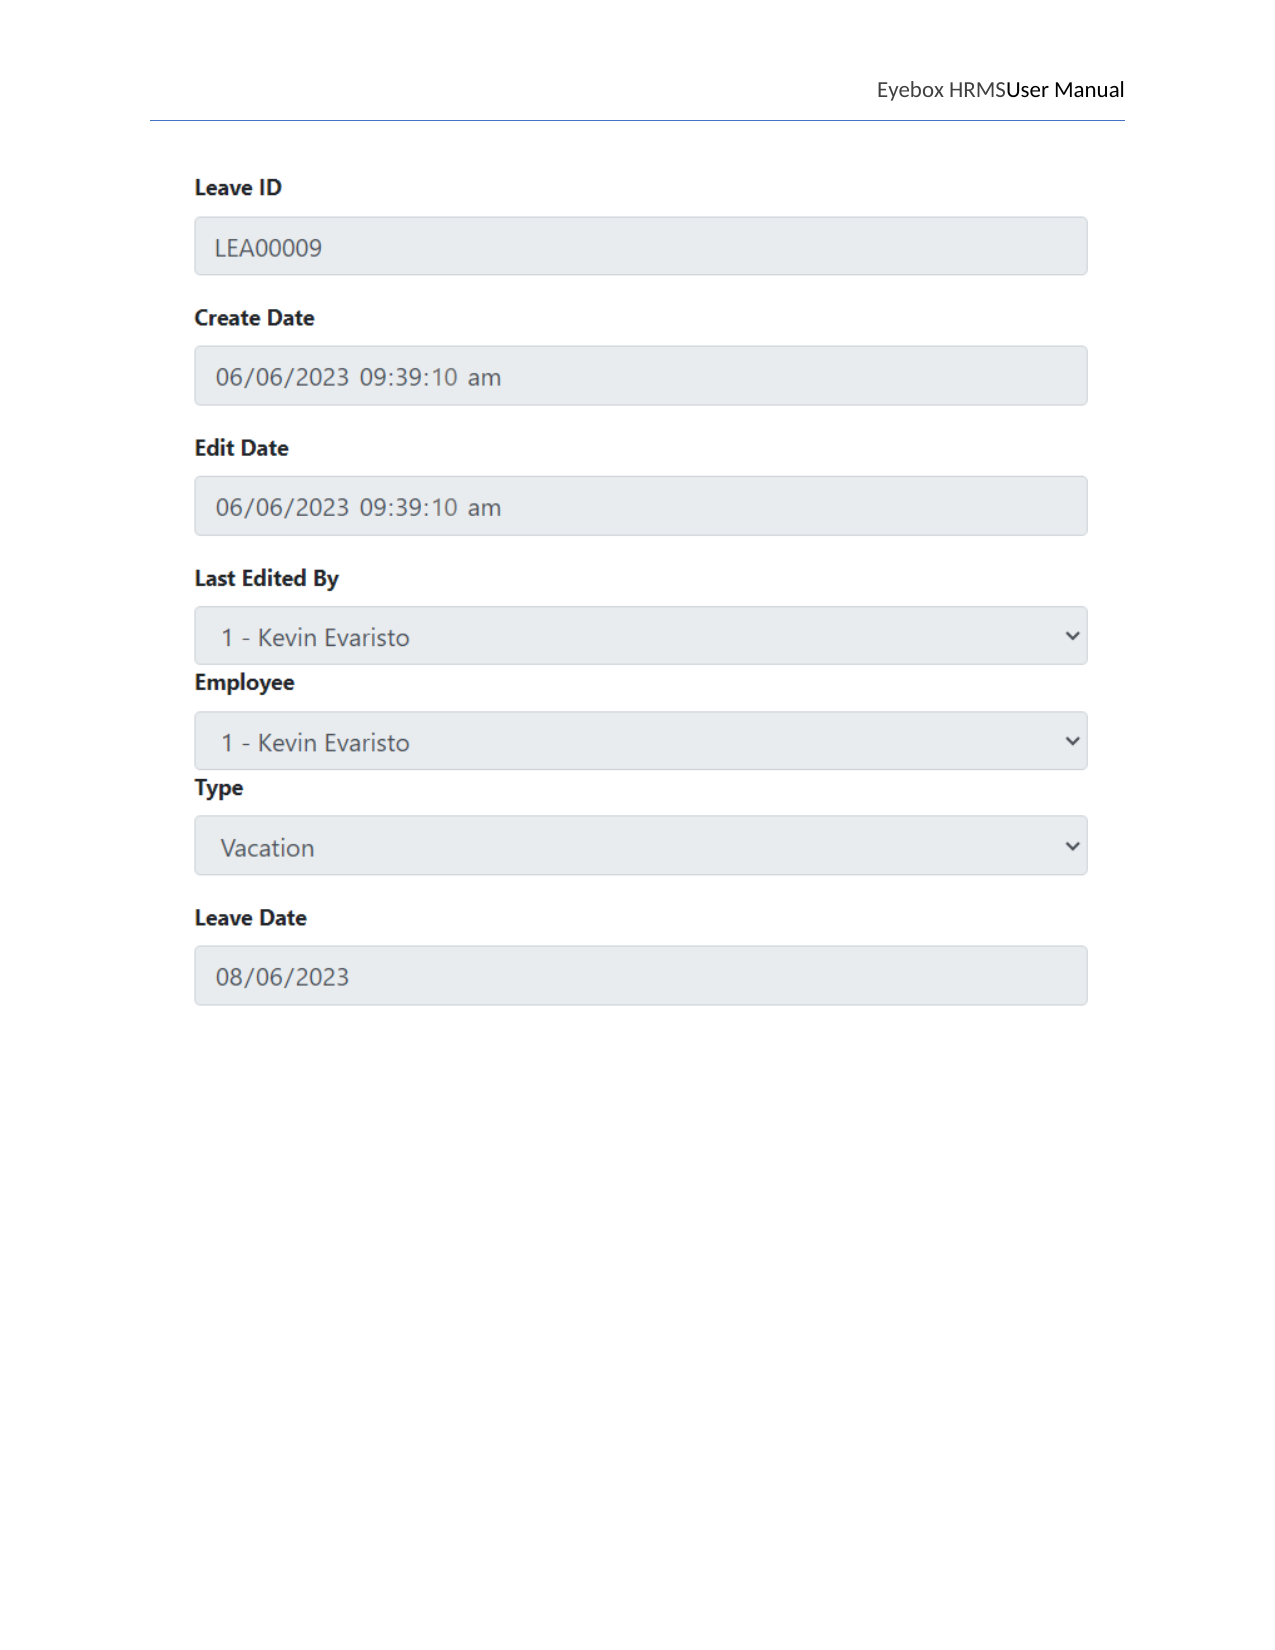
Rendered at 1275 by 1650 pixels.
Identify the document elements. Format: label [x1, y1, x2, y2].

picture [172, 150, 1103, 1012]
